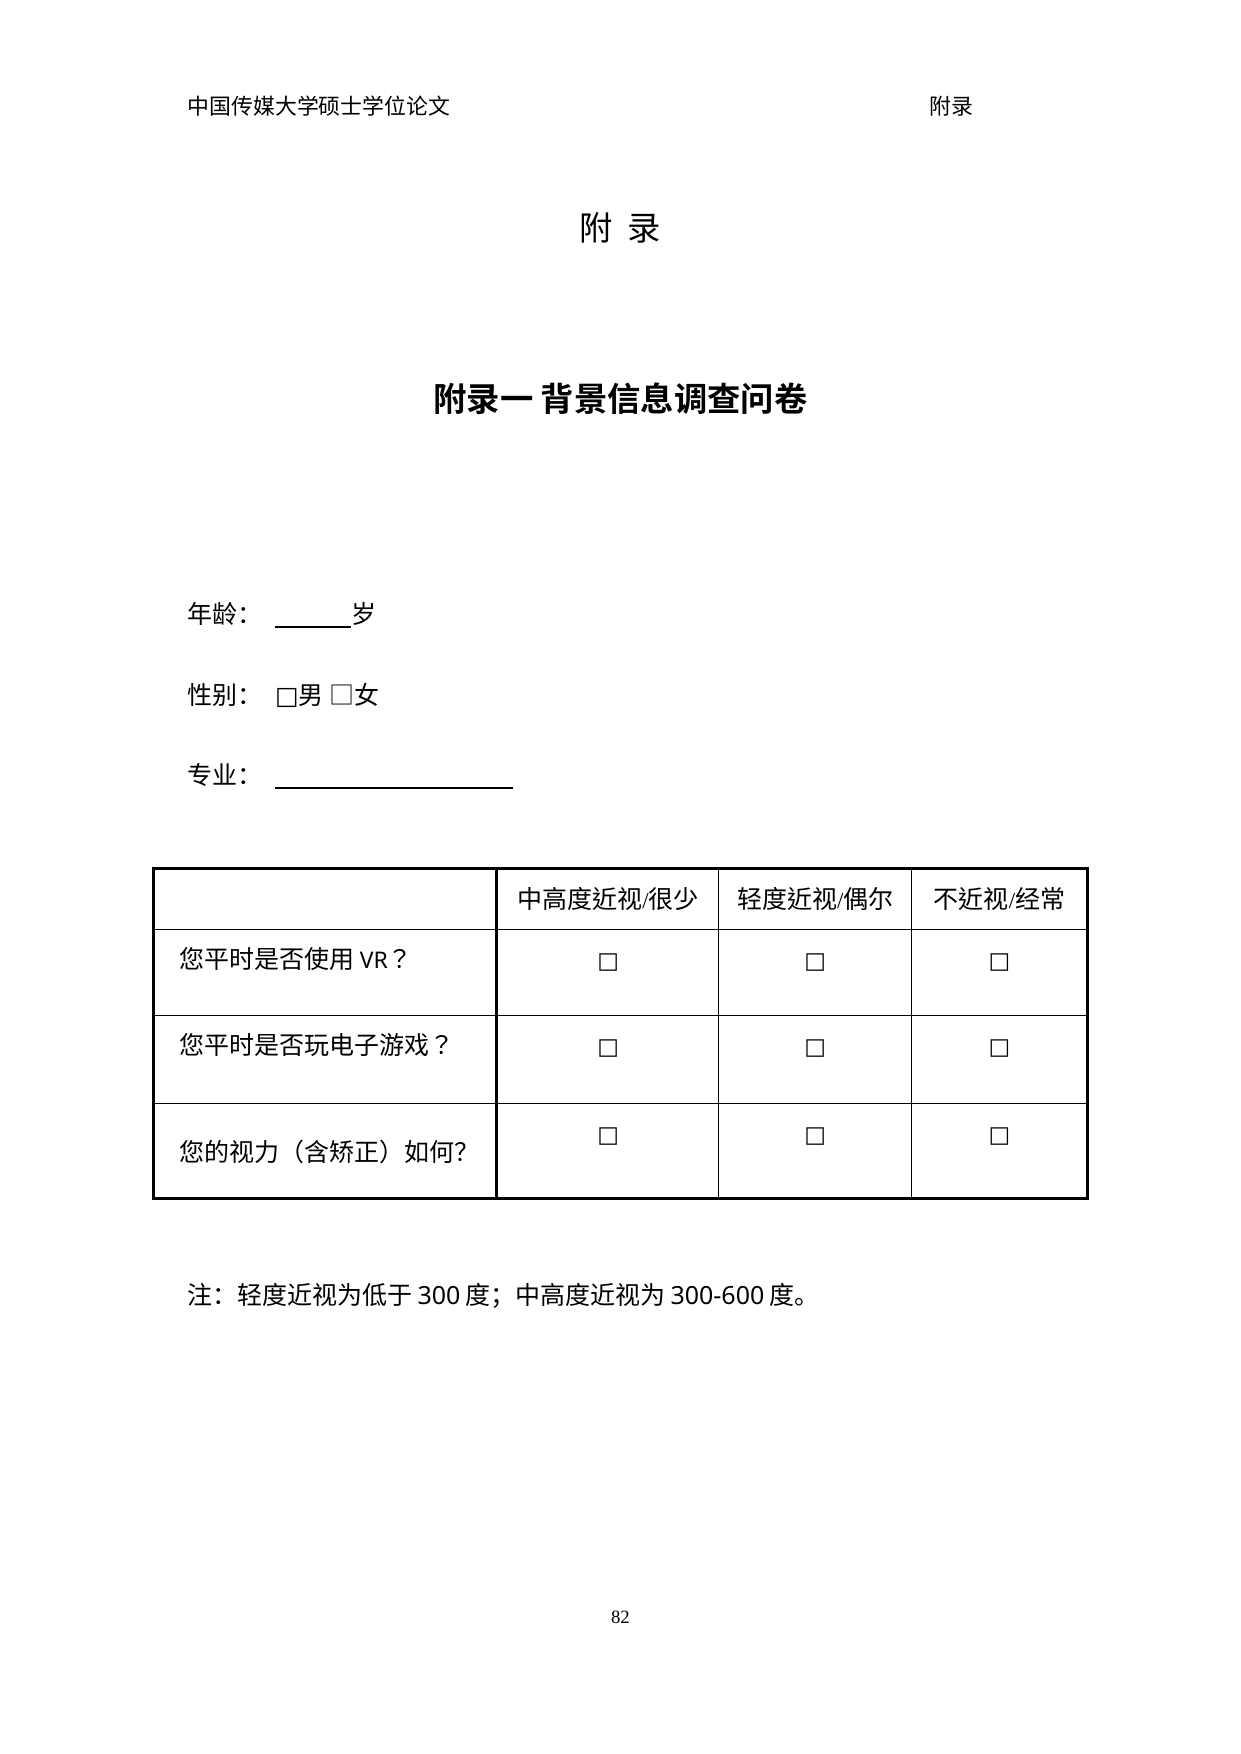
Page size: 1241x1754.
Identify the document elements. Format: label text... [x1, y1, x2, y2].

table_header 不近视/经常 [912, 870, 1086, 929]
table_cell □ [498, 930, 718, 1015]
table_cell 您的视力（含矫正）如何？ [155, 1104, 495, 1197]
table_cell □ [498, 1016, 718, 1103]
text 专业： [187, 740, 1053, 808]
text 性别： □男 □女 [187, 659, 1053, 727]
table_cell □ [719, 1016, 911, 1103]
table_cell □ [719, 930, 911, 1015]
text 注：轻度近视为低于300度；中高度近视为300-600度。 [187, 1259, 1053, 1327]
text 年龄： 岁 [187, 579, 1053, 647]
subtitle 附 录 [187, 192, 1053, 260]
table_cell □ [912, 1104, 1086, 1197]
table_header 中高度近视/很少 [498, 870, 718, 929]
table_cell □ [912, 1016, 1086, 1103]
table_cell 您平时是否使用VR？ [155, 930, 495, 1015]
table_header 轻度近视/偶尔 [719, 870, 911, 929]
table_cell □ [719, 1104, 911, 1197]
table_cell 您平时是否玩电子游戏？ [155, 1016, 495, 1103]
table_header [155, 870, 495, 929]
table_cell □ [912, 930, 1086, 1015]
subtitle 附录一 背景信息调查问卷 [187, 363, 1053, 431]
table_cell □ [498, 1104, 718, 1197]
